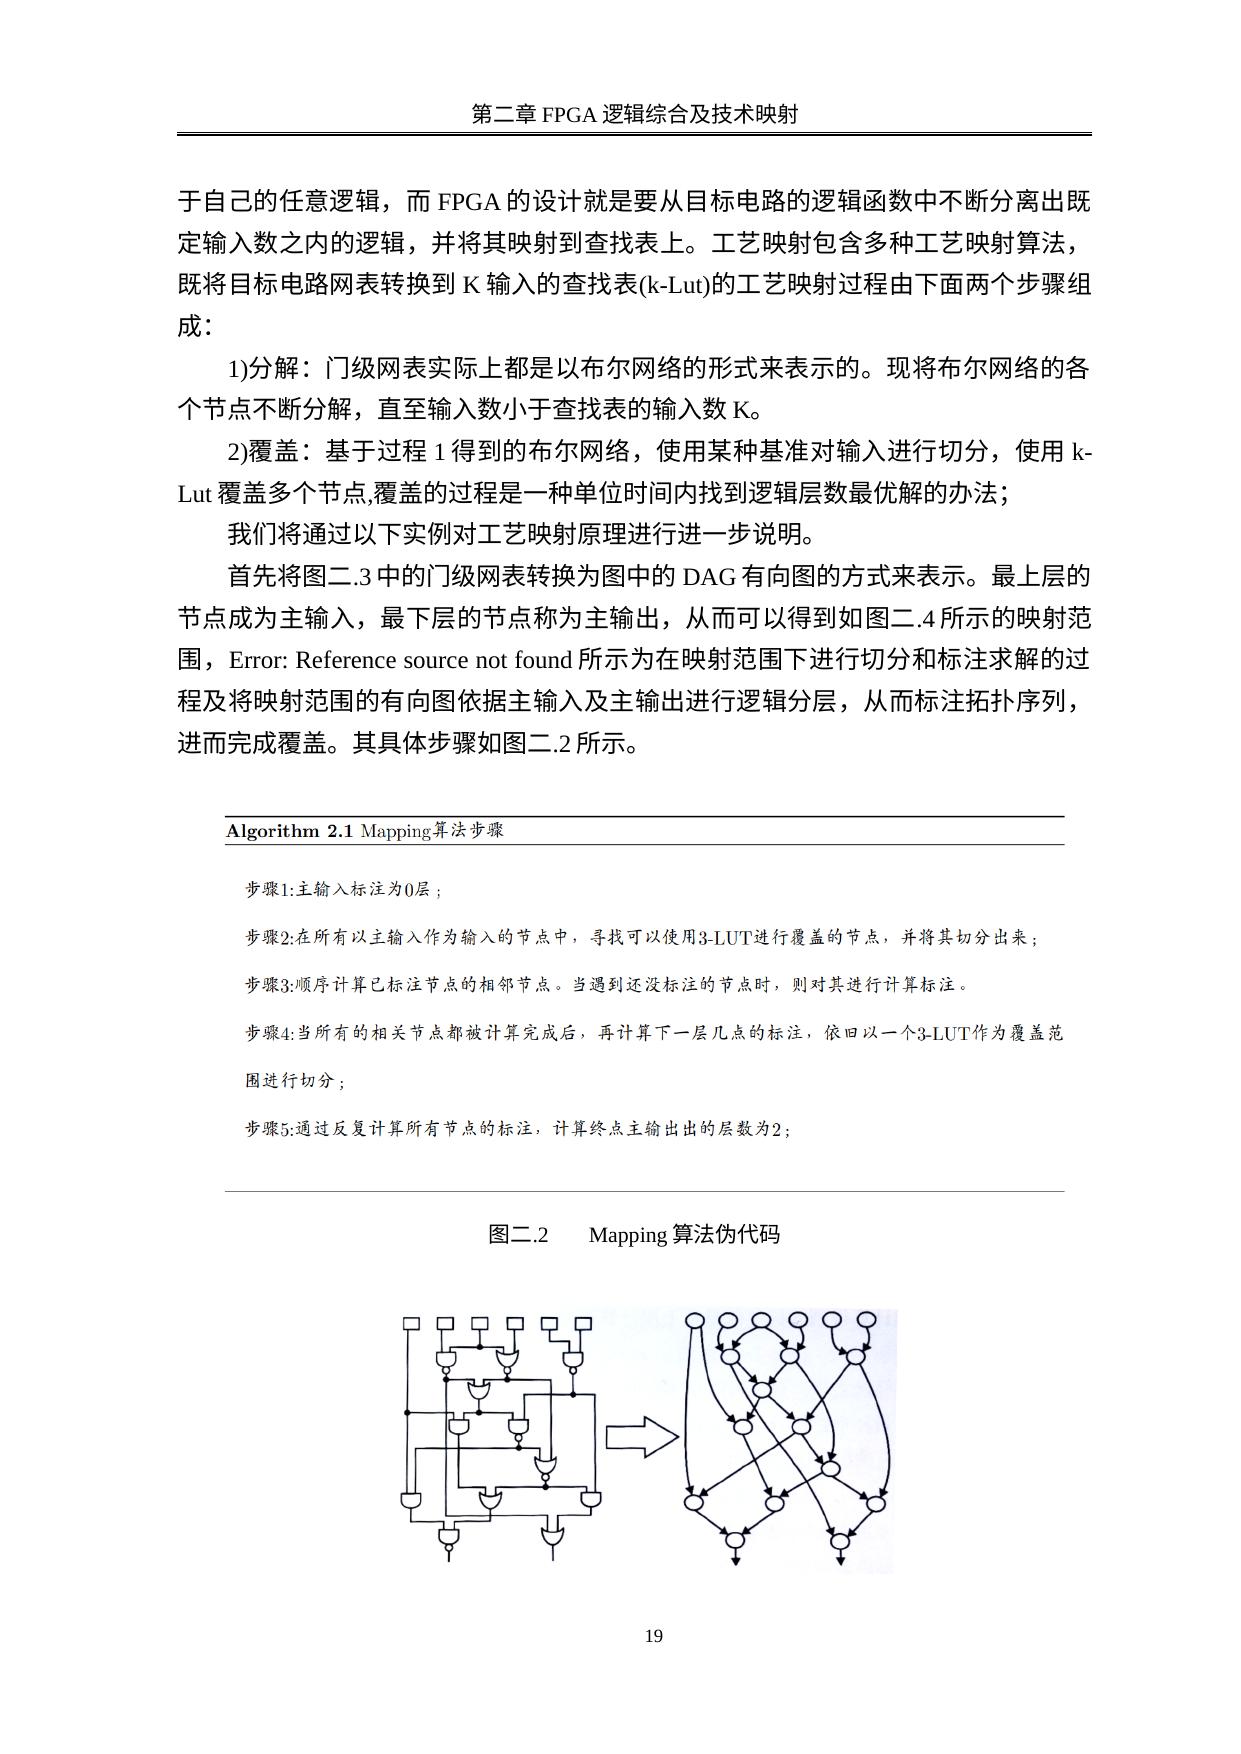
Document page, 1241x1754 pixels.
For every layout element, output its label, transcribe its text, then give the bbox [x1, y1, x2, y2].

text Mapping算法伪代码 [177, 1217, 1092, 1248]
picture [214, 802, 1080, 1205]
text 我们将通过以下实例对工艺映射原理进行进一步说明。 [177, 511, 1092, 552]
text 2)覆盖：基于过程1得到的布尔网络，使用某种基准对输入进行切分，使用k-Lut覆盖多个节点,覆盖的过程是一种单位时间内找到逻辑层数最优解的办法； [177, 427, 1092, 511]
text 1)分解：门级网表实际上都是以布尔网络的形式来表示的。现将布尔网络的各个节点不断分解，直至输入数小于查找表的输入数K。 [177, 344, 1092, 427]
picture [393, 1300, 898, 1575]
